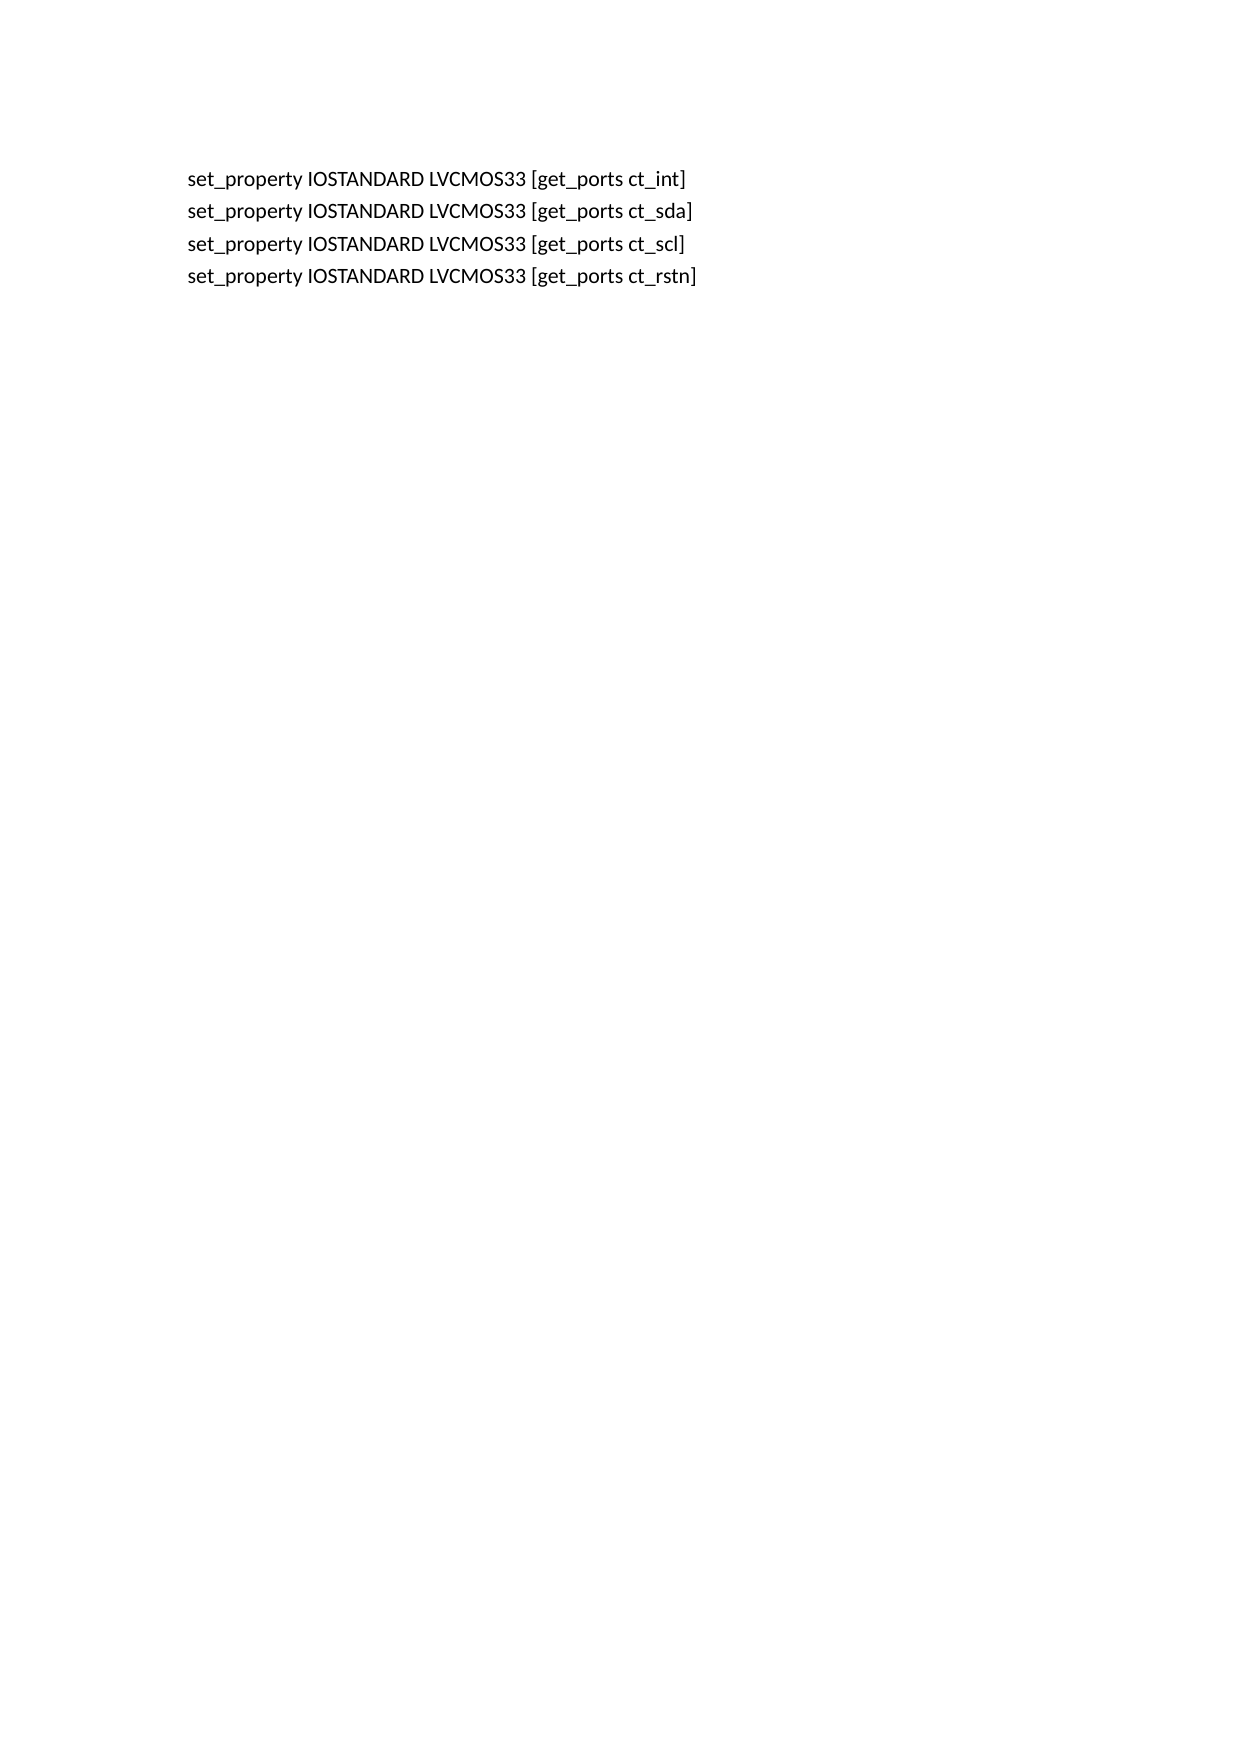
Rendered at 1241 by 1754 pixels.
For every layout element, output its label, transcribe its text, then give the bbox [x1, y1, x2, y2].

list set_property IOSTANDARD LVCMOS33 [get_ports ct_int] [187, 162, 1053, 194]
list set_property IOSTANDARD LVCMOS33 [get_ports ct_sda] [187, 194, 1053, 227]
list set_property IOSTANDARD LVCMOS33 [get_ports ct_scl] [187, 227, 1053, 259]
list set_property IOSTANDARD LVCMOS33 [get_ports ct_rstn] [187, 259, 1053, 292]
